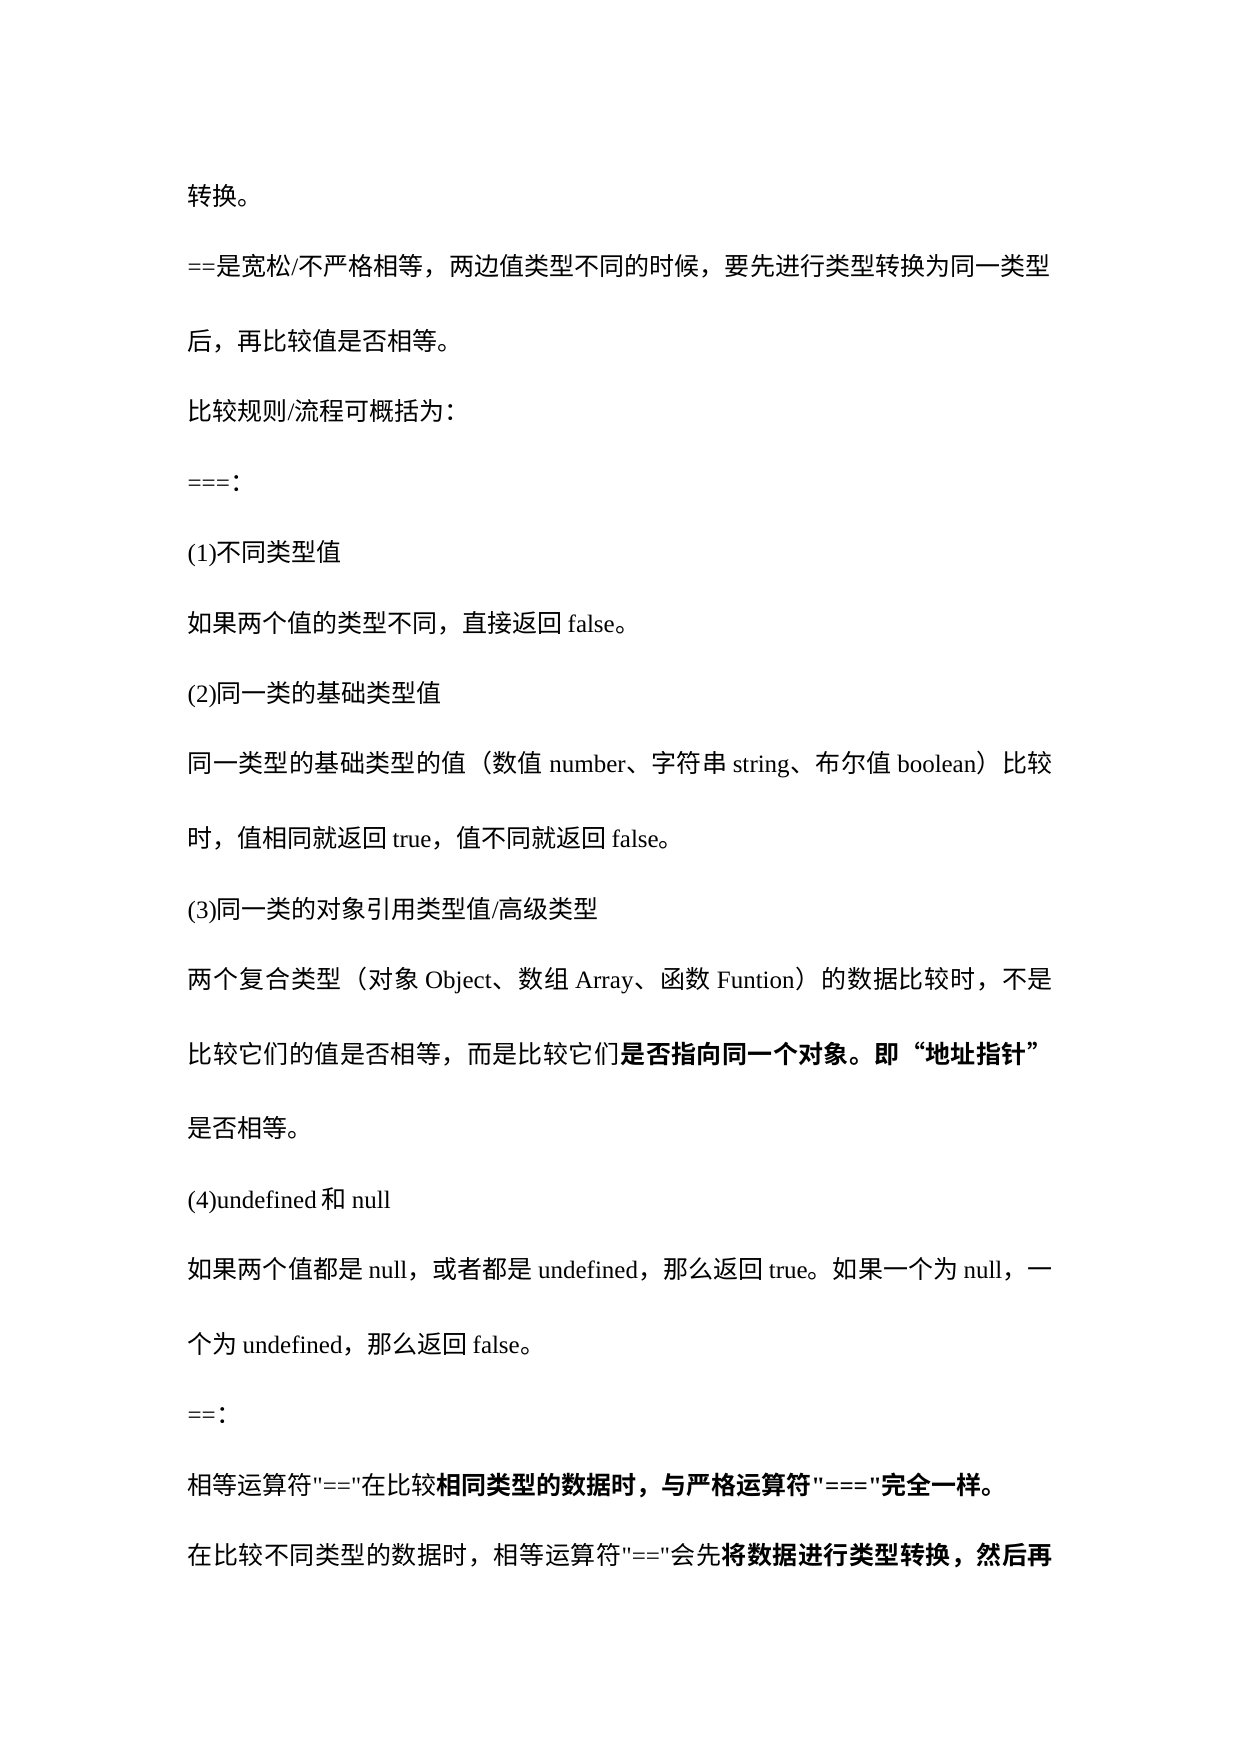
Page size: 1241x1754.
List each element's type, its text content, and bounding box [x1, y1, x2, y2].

text 比较规则/流程可概括为： [187, 377, 1053, 442]
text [187, 162, 1053, 227]
text 同一类型的基础类型的值（数值number、字符串string、布尔值boolean）比较时，值相同就返回true，值不同就返回false。 [187, 729, 1053, 869]
text ==是宽松/不严格相等，两边值类型不同的时候，要先进行类型转换为同一类型后，再比较值是否相等。 [187, 232, 1053, 372]
text (1)不同类型值 [187, 518, 1053, 583]
text 如果两个值都是null，或者都是undefined，那么返回true。如果一个为null，一个为undefined，那么返回false。 [187, 1235, 1053, 1375]
text (4)undefined和null [187, 1165, 1053, 1230]
text (2)同一类的基础类型值 [187, 659, 1053, 724]
text ===： [187, 448, 1053, 513]
text ==： [187, 1380, 1053, 1445]
text (3)同一类的对象引用类型值/高级类型 [187, 875, 1053, 940]
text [187, 1521, 1053, 1586]
text 两个复合类型（对象Object、数组Array、函数Funtion）的数据比较时，不是比较它们的值是否相等，而是比较它们是否指向同一个对象。即“地址指针”是否相等。 [187, 945, 1053, 1159]
text 如果两个值的类型不同，直接返回false。 [187, 589, 1053, 654]
text 相等运算符"=="在比较相同类型的数据时，与严格运算符"==="完全一样。 [187, 1451, 1053, 1516]
